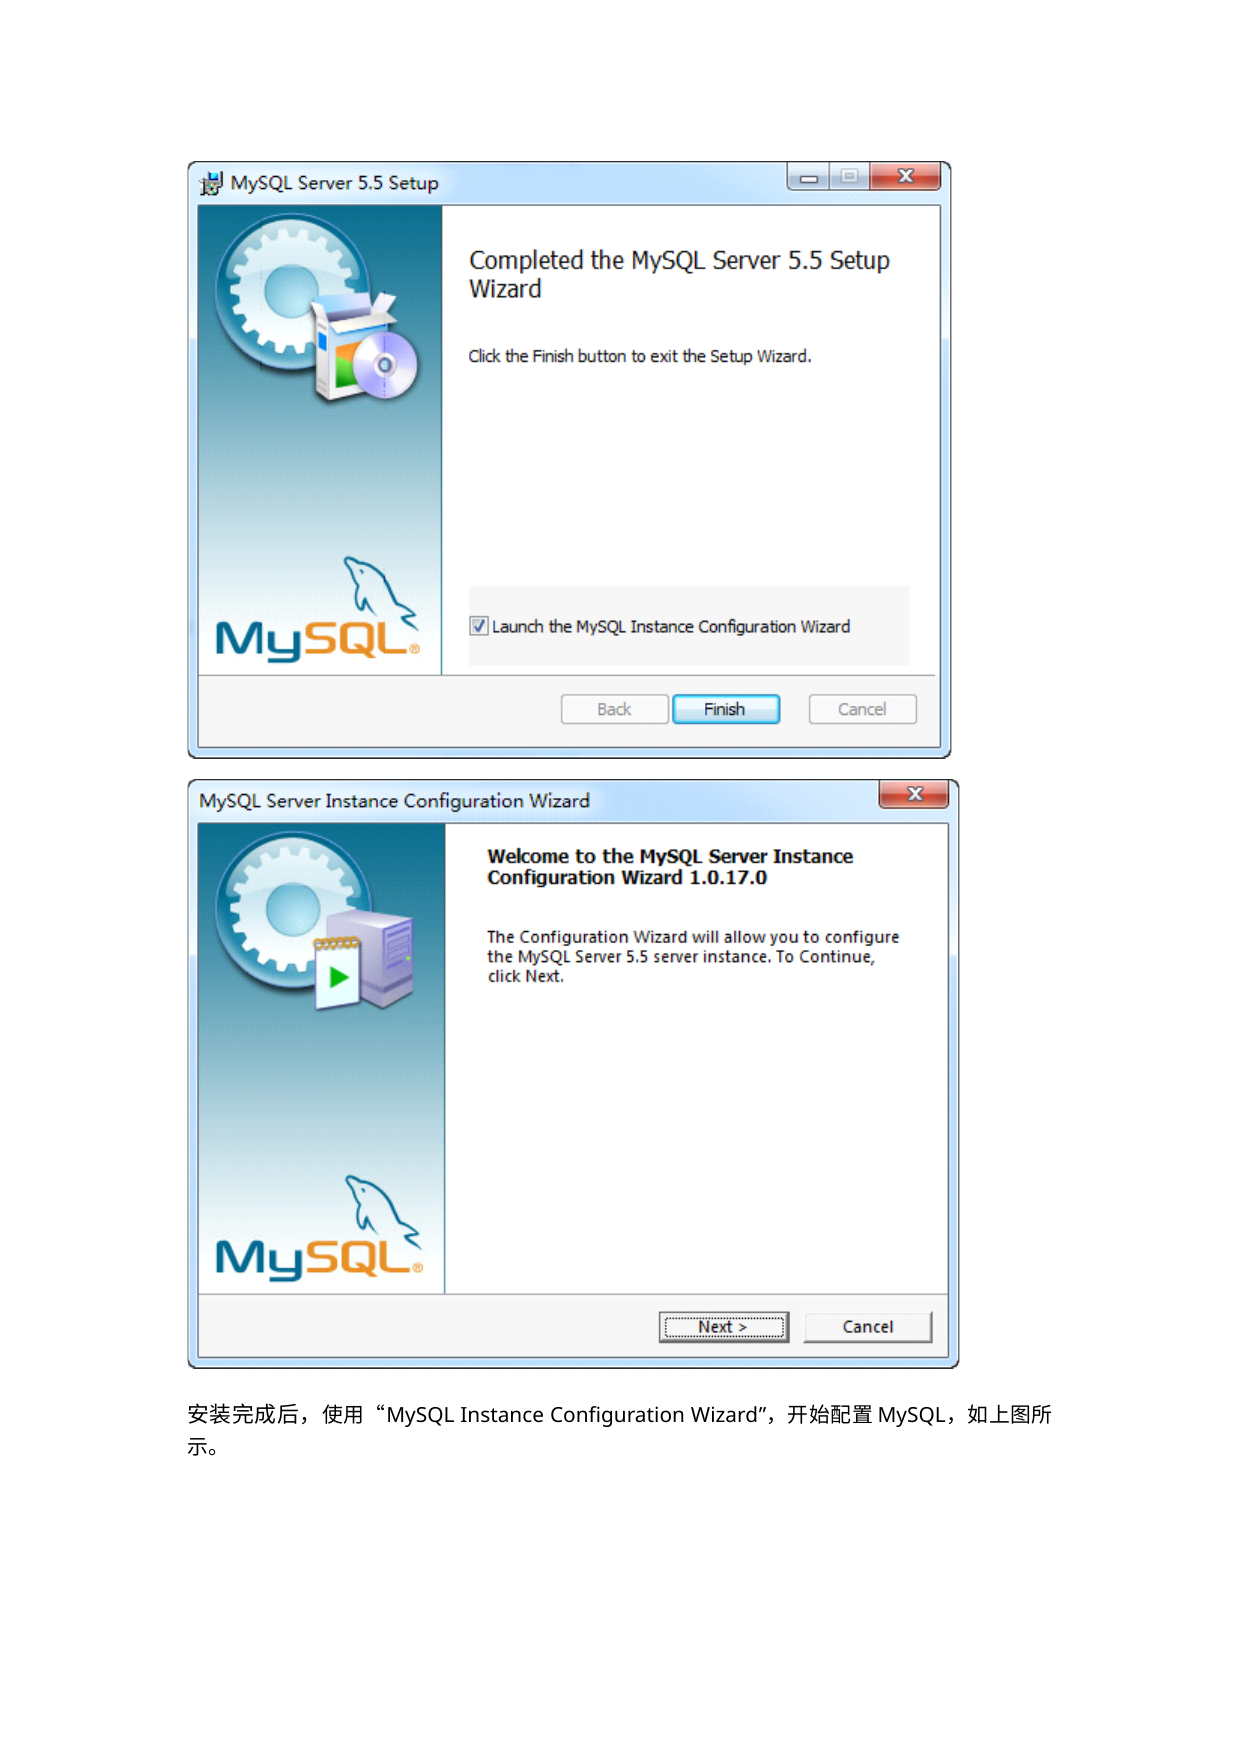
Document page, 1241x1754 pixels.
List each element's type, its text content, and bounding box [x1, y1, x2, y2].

text 安装完成后，使用“MySQL Instance Configuration Wizard”，开始配置MySQL，如上图所示。 [187, 1397, 1053, 1462]
picture [187, 779, 960, 1369]
picture [187, 161, 952, 759]
